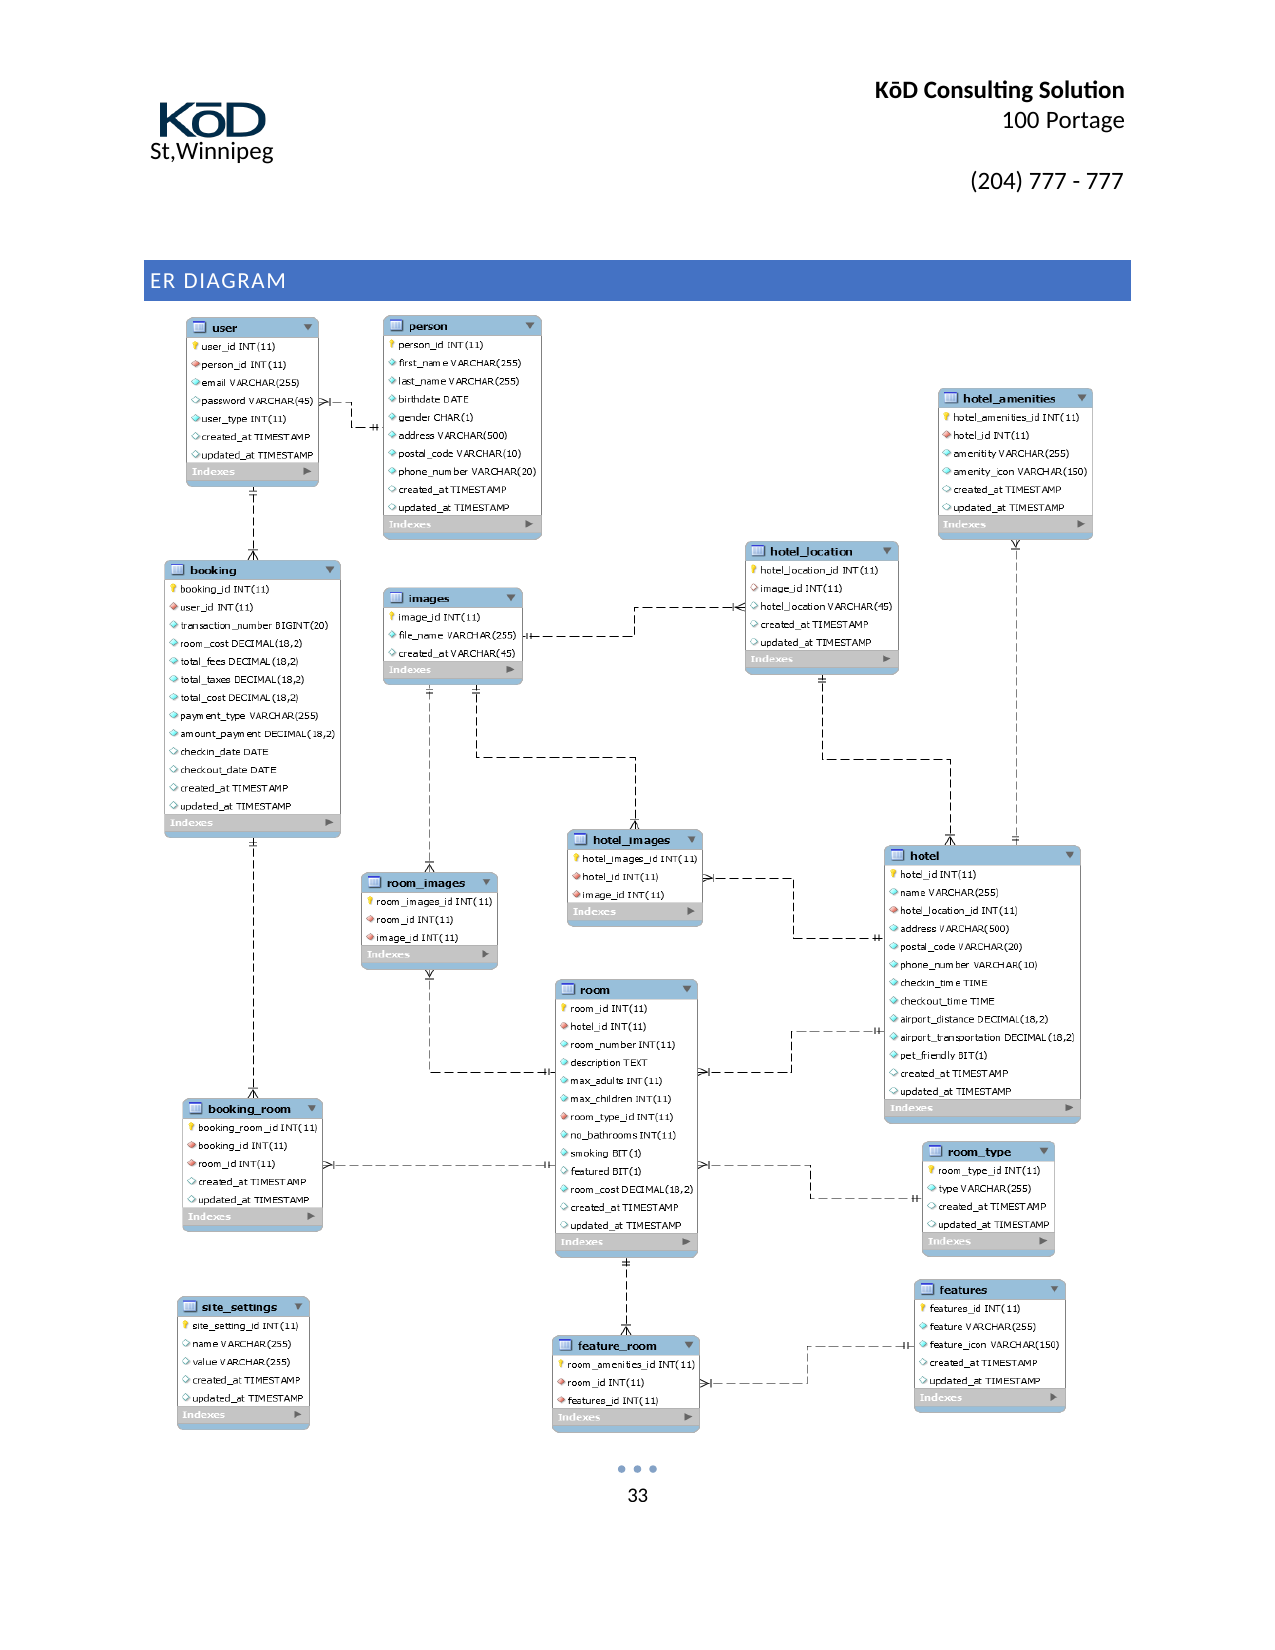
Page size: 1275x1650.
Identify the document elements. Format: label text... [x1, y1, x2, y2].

picture [156, 70, 266, 180]
picture [164, 315, 1111, 1448]
subtitle ER Diagram [150, 267, 1125, 295]
